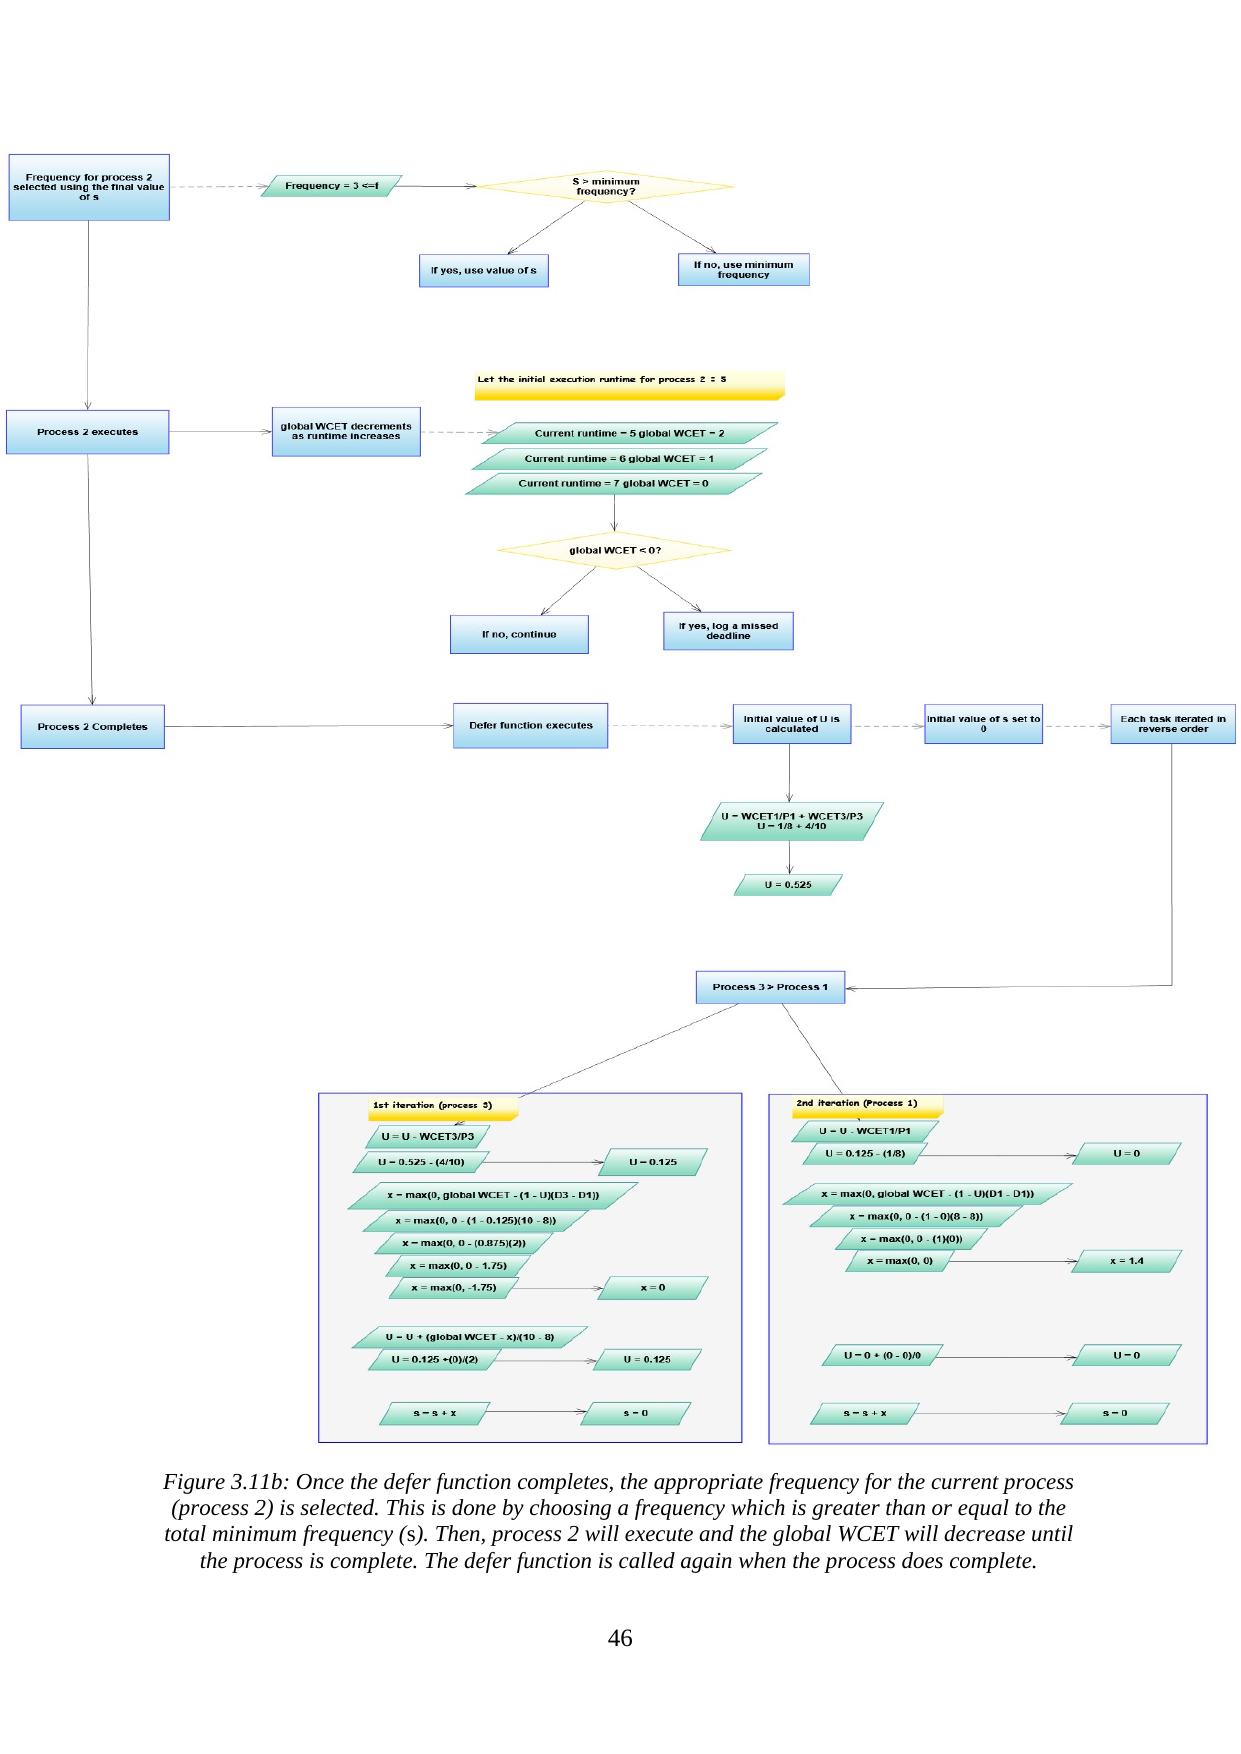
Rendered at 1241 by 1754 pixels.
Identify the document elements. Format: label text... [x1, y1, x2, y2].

picture [1, 150, 1236, 1447]
text Figure 3.11b: Once the defer function completes, the appropriate frequency for the current process (process 2) is selected. This is done by choosing a frequency which is greater than or equal to the total minimum frequency (s). Then, process 2 will execute and the global WCET will decrease until the process is complete. The defer function is called again when the process does complete. [150, 1447, 1090, 1573]
